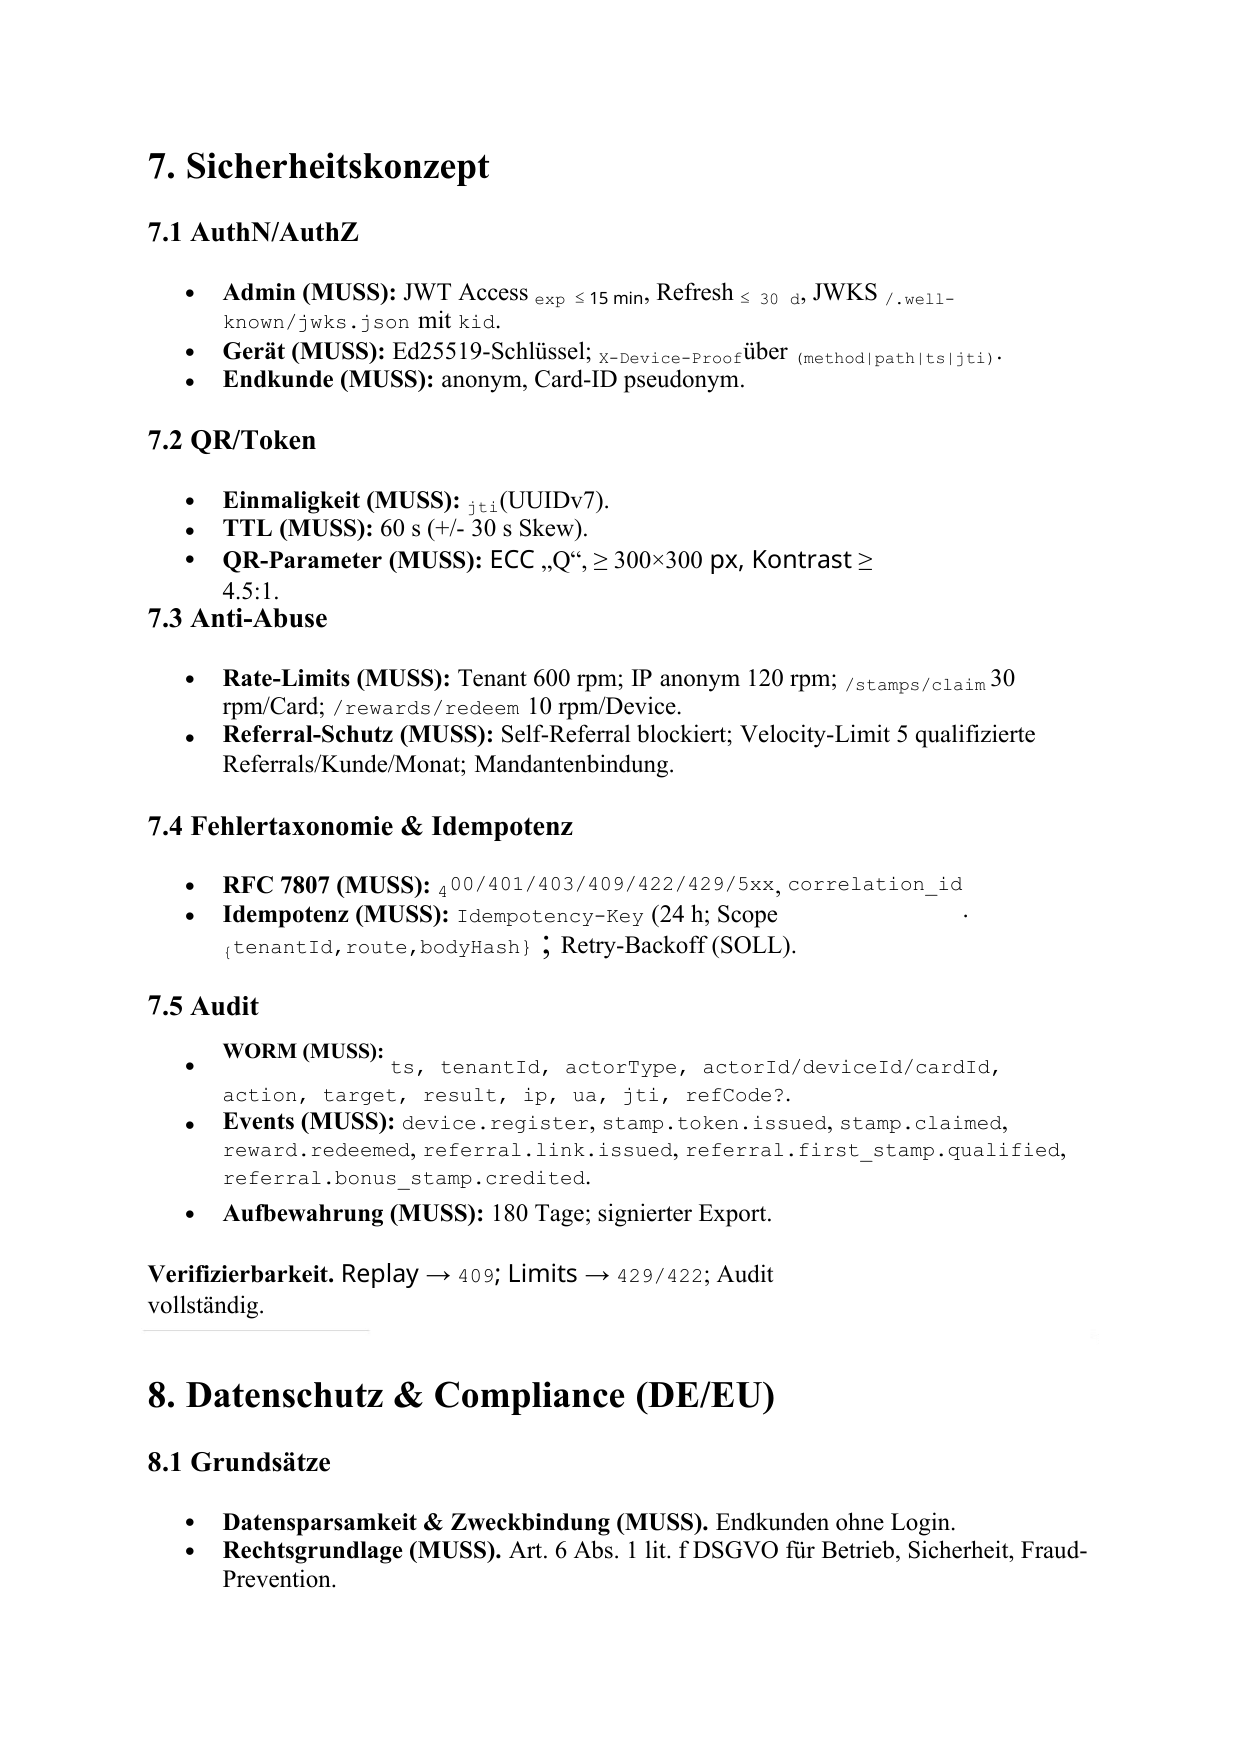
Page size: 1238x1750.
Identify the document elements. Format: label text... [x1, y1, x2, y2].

text referral.bonus_stamp.credited. [222, 1162, 1091, 1190]
text 00/401/403/409/422/429/5xx correlation_id [806, 872, 993, 895]
text . Sicherheitskonzept [166, 145, 514, 187]
text • [185, 1052, 219, 1077]
text • [185, 1537, 219, 1563]
text action, target, result, ip, ua, jti, refCode?. [222, 1079, 1091, 1107]
text .1 Grundsätze [162, 1446, 356, 1477]
text Rechtsgrundlage (MUSS). Art. 6 Abs. 1 lit. f DSGVO für Betrieb, Sicherheit, Fraud- [222, 1537, 1112, 1564]
text • [185, 665, 219, 691]
picture [141, 1328, 1099, 1345]
text • [185, 517, 219, 542]
text Gerät (MUSS): Ed25519-Schlüssel; X-Device-Proofüber (method|path|ts|jti). [222, 337, 1086, 365]
text rpm/Card; /rewards/redeem 10 rpm/Device. [222, 692, 1062, 720]
text reward.redeemed, referral.link.issued, referral.first_stamp.qualified, [222, 1135, 1091, 1162]
text Endkunde (MUSS): anonym, Card-ID pseudonym. [222, 365, 1086, 393]
text Idempotenz (MUSS): Idempotency-Key (24 h; Scope [222, 900, 801, 920]
text • [185, 724, 219, 749]
text 8 [147, 1374, 166, 1416]
text 7 [147, 989, 187, 1021]
text • [185, 1200, 219, 1226]
text .2 QR/Token [162, 424, 341, 456]
text , [775, 872, 806, 899]
text • [185, 546, 219, 571]
text Admin (MUSS): JWT Access exp ≤ 15 min, Refresh ≤ 30 d, JWKS /.well- [222, 278, 1036, 306]
text .5 Audit [162, 990, 284, 1021]
text 7 [147, 145, 166, 187]
text Referrals/Kunde/Monat; Mandantenbindung. [222, 751, 699, 778]
text WORM (MUSS): ts, tenantId, actorType, actorId/deviceId/cardId, [222, 1051, 1091, 1079]
text TTL (MUSS): 60 s (+/- 30 s Skew). [222, 515, 613, 542]
text known/jwks.json mit kid. [222, 306, 1036, 334]
text • [185, 902, 219, 927]
text • [185, 487, 219, 512]
text • [185, 368, 219, 393]
text 8 [147, 1446, 162, 1477]
text • [185, 872, 219, 898]
text Rate-Limits (MUSS): Tenant 600 rpm; IP anonym 120 rpm; /stamps/claim 30 [222, 664, 1062, 692]
text RFC 7807 (MUSS): 4 [222, 872, 474, 899]
text 7 [147, 602, 187, 634]
text 00/401/403/409/422/429/5xx correlation_id [449, 872, 775, 895]
text .1 AuthN/AuthZ [162, 217, 384, 248]
text • [185, 338, 219, 363]
text 7 [147, 217, 162, 248]
text 7 [147, 810, 162, 841]
text . Datenschutz & Compliance (DE/EU) [166, 1374, 799, 1416]
text QR-Parameter (MUSS): ECC „Q“, ≥ 300×300 px, Kontrast ≥ 4.5:1. [222, 543, 893, 606]
text • [185, 1509, 219, 1534]
text 7 [147, 424, 162, 456]
text Events (MUSS): device.register, stamp.token.issued, stamp.claimed, [222, 1107, 1091, 1135]
text Prevention. [222, 1566, 362, 1593]
text Datensparsamkeit & Zweckbindung (MUSS). Endkunden ohne Login. [222, 1508, 1112, 1536]
text Verifizierbarkeit. Replay → 409; Limits → 429/422; Audit vollständig. [147, 1257, 862, 1320]
text Einmaligkeit (MUSS): jti(UUIDv7). [222, 487, 640, 514]
text {tenantId,route,bodyHash} ; Retry-Backoff (SOLL). [222, 920, 820, 962]
text .4 Fehlertaxonomie & Idempotenz [162, 810, 598, 841]
text . [962, 895, 993, 923]
text Referral-Schutz (MUSS): Self-Referral blockiert; Velocity-Limit 5 qualifizierte [222, 720, 1062, 748]
text • [185, 279, 219, 304]
text .3 Anti-Abuse [162, 603, 352, 634]
text Aufbewahrung (MUSS): 180 Tage; signierter Export. [222, 1199, 797, 1227]
text • [185, 1111, 219, 1137]
